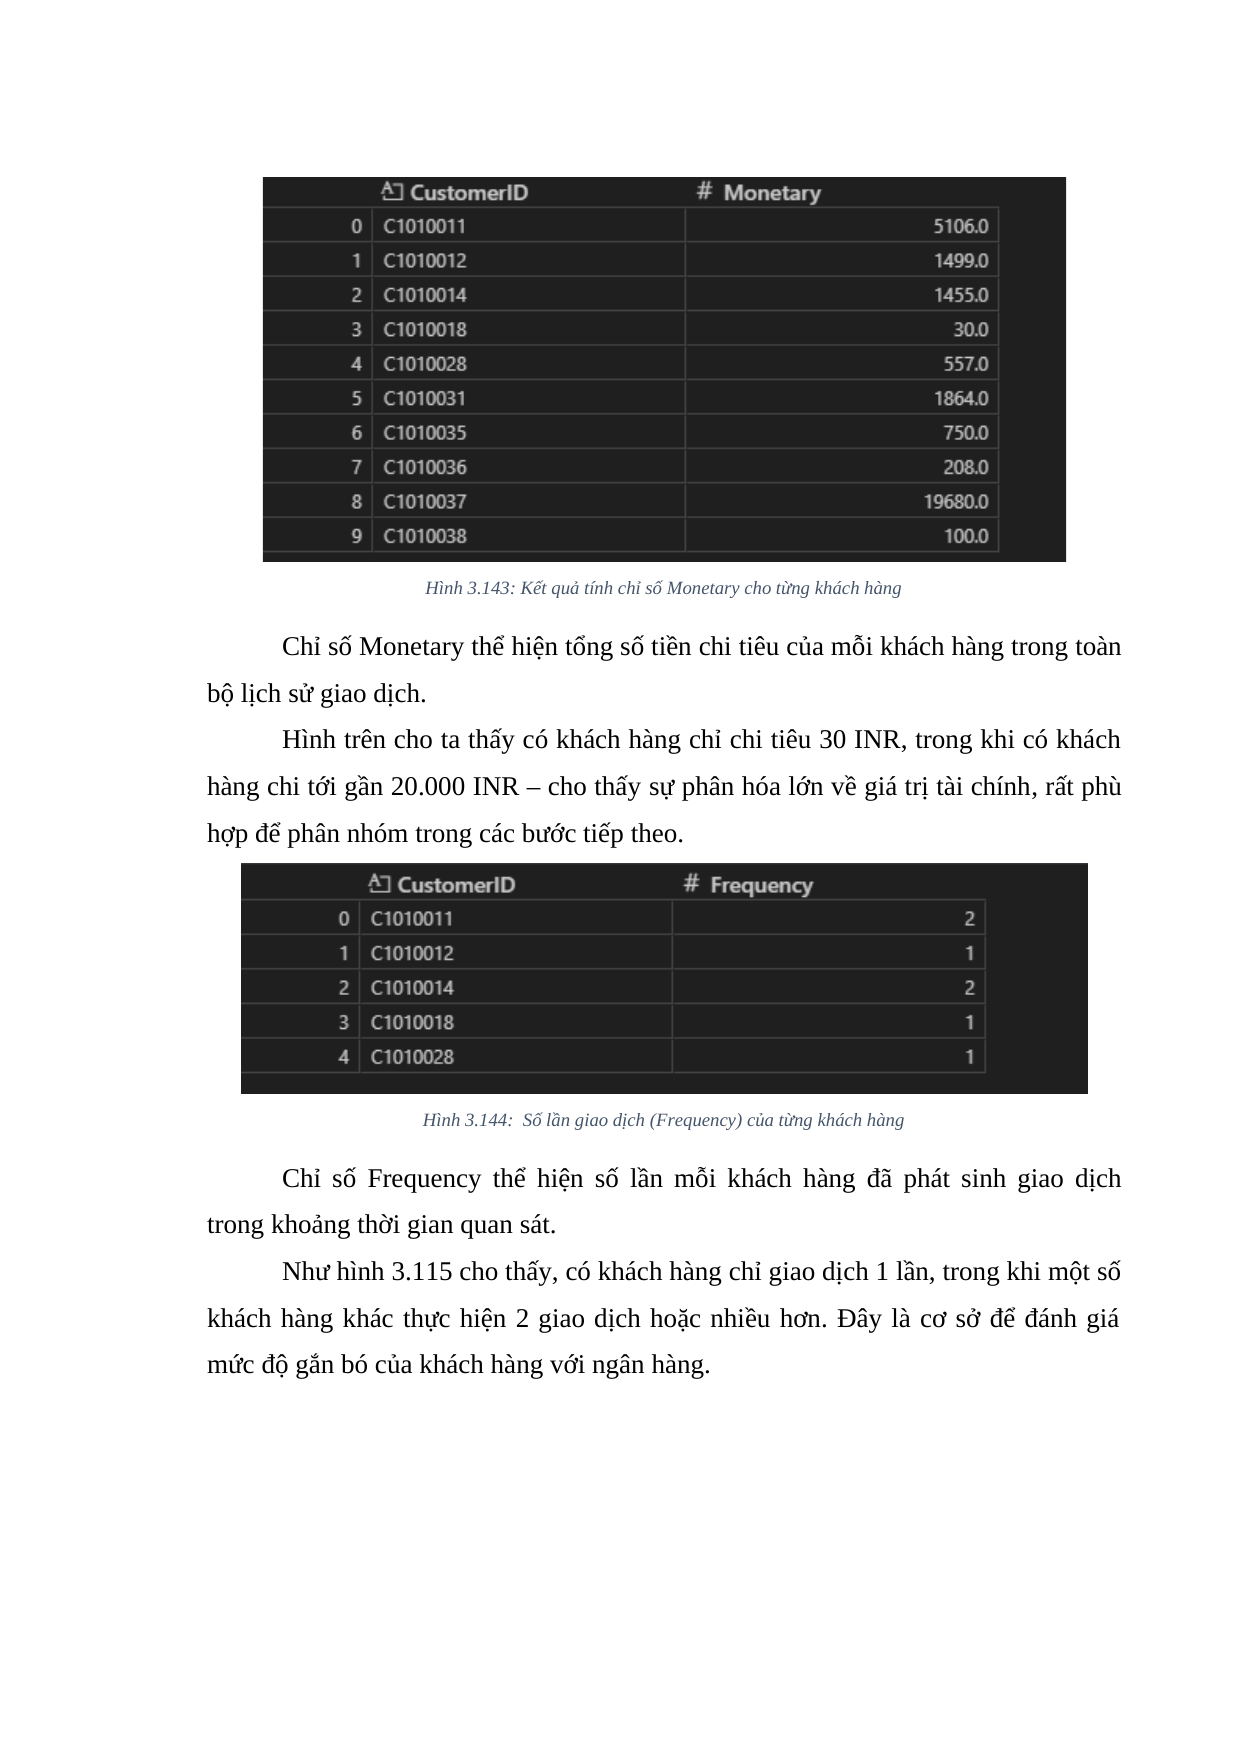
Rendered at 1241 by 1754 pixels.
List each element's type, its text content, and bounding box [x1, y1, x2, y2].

text Như hình 3.115 cho thấy, có khách hàng chỉ giao dịch 1 lần, trong khi một số khách hàng khác thực hiện 2 giao dịch hoặc nhiều hơn. Đây là cơ sở để đánh giá mức độ gắn bó của khách hàng với ngân hàng. [207, 1255, 1122, 1380]
text Hình trên cho ta thấy có khách hàng chỉ chi tiêu 30 INR, trong khi có khách hàng chi tới gần 20.000 INR – cho thấy sự phân hóa lớn về giá trị tài chính, rất phù hợp để phân nhóm trong các bước tiếp theo. [207, 724, 1122, 848]
picture [262, 177, 1067, 562]
picture [241, 863, 1088, 1094]
text Chỉ số Frequency thể hiện số lần mỗi khách hàng đã phát sinh giao dịch trong khoảng thời gian quan sát. [207, 1162, 1122, 1240]
text Chỉ số Monetary thể hiện tổng số tiền chi tiêu của mỗi khách hàng trong toàn bộ lịch sử giao dịch. [207, 630, 1122, 708]
